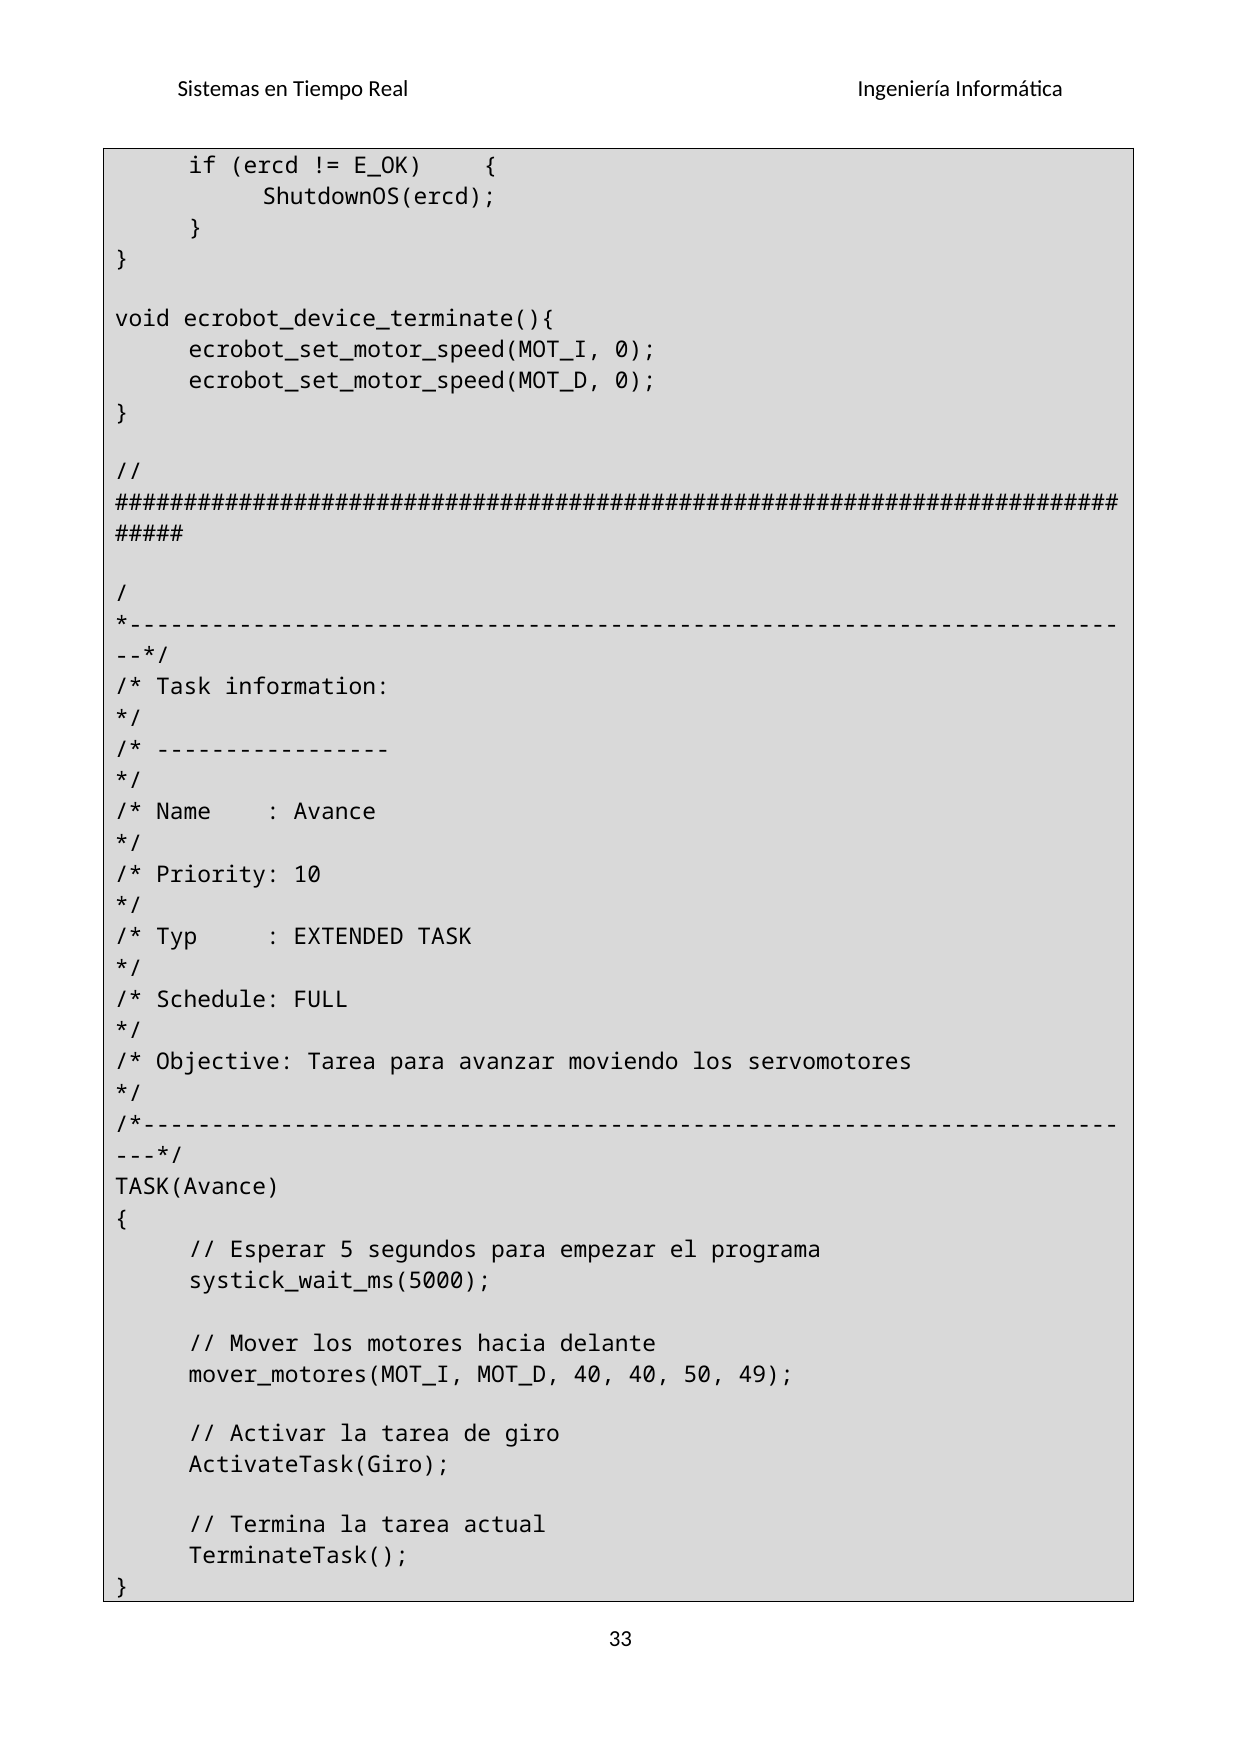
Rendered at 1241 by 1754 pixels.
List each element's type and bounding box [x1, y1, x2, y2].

table_header [104, 149, 1133, 1601]
